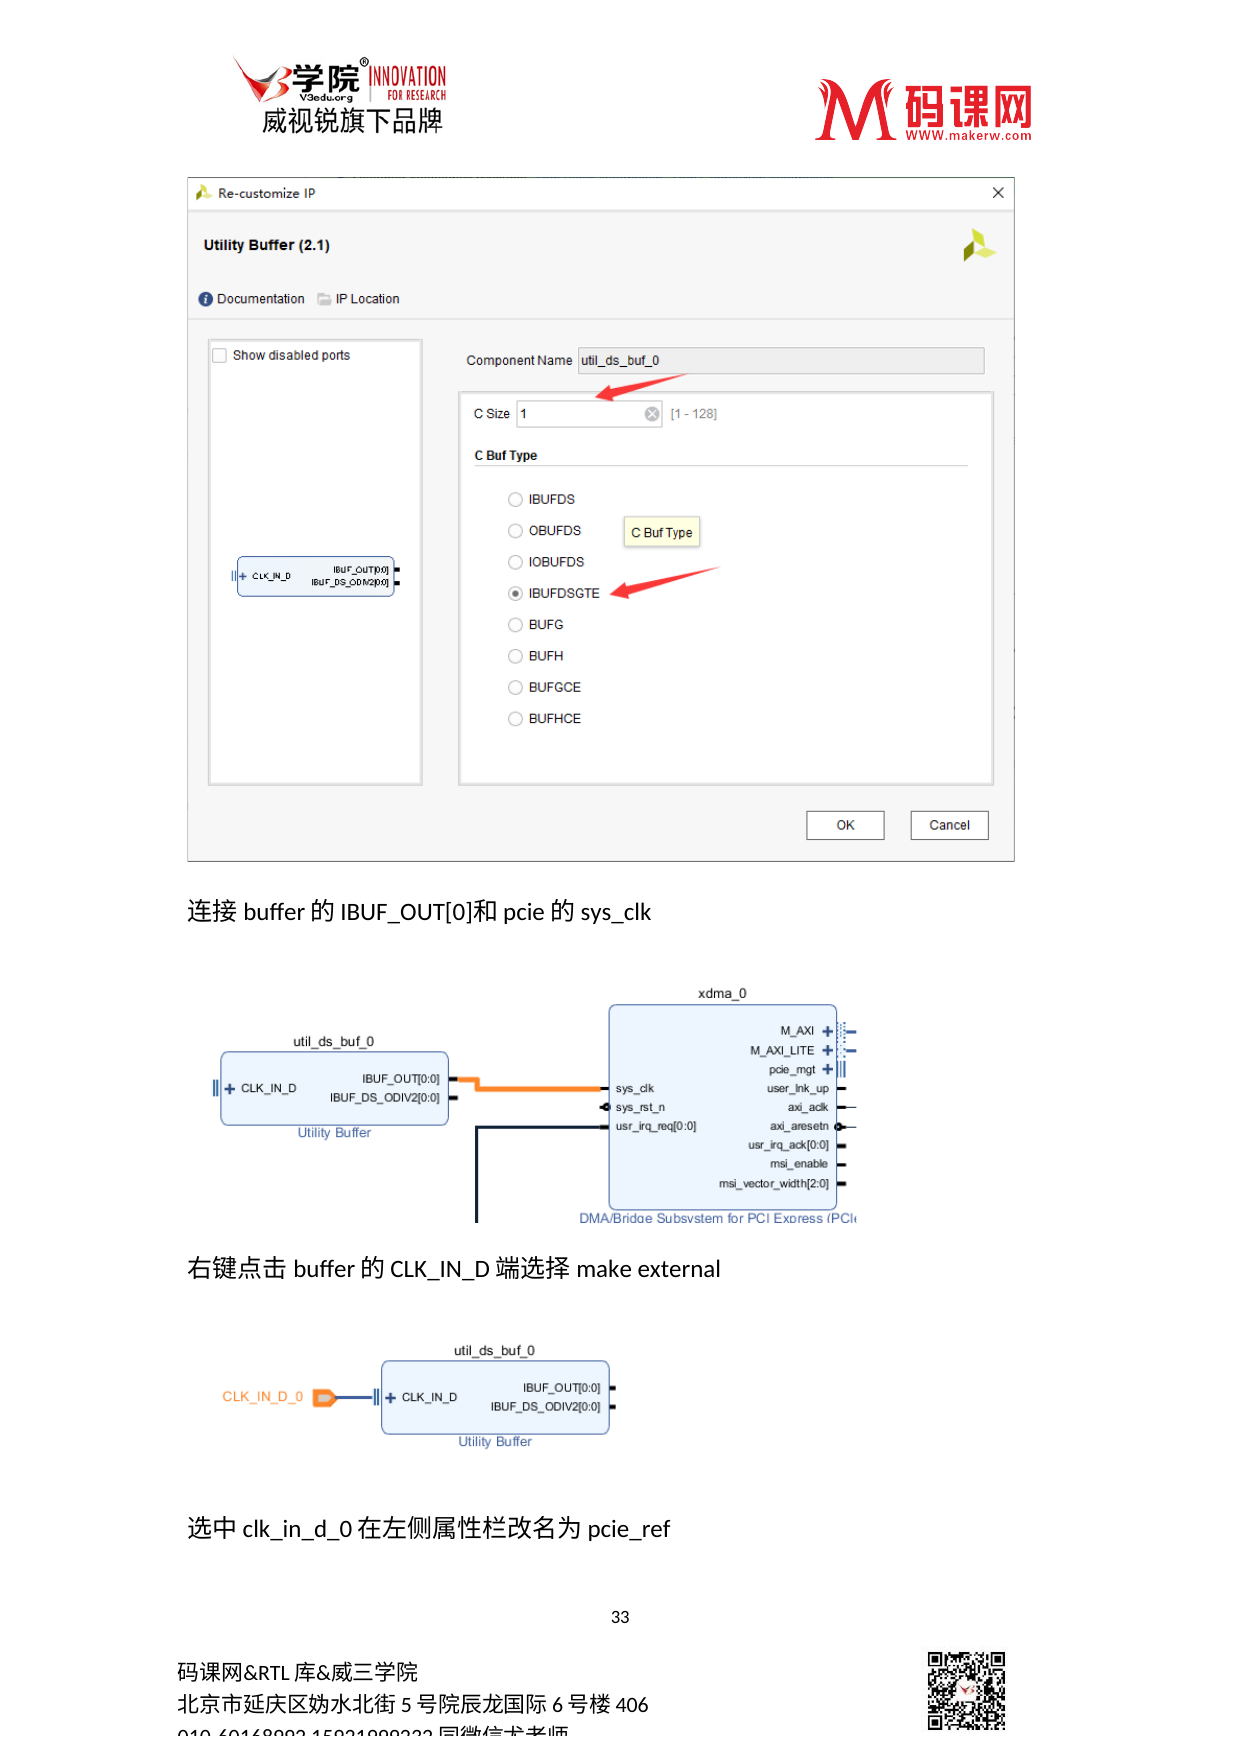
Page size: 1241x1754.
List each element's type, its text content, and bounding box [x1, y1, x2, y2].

picture [187, 177, 1015, 862]
picture [226, 51, 454, 136]
picture [815, 79, 1031, 140]
text 选中clk_in_d_0在左侧属性栏改名为pcie_ref [187, 1494, 1053, 1559]
picture [187, 1305, 616, 1489]
picture [187, 953, 857, 1223]
text 连接 buffer的IBUF_OUT[0]和pcie 的sys_clk [187, 877, 1053, 942]
text 右键点击 buffer的CLK_IN_D 端选择 make external [187, 1234, 1053, 1299]
picture [921, 1646, 1011, 1736]
